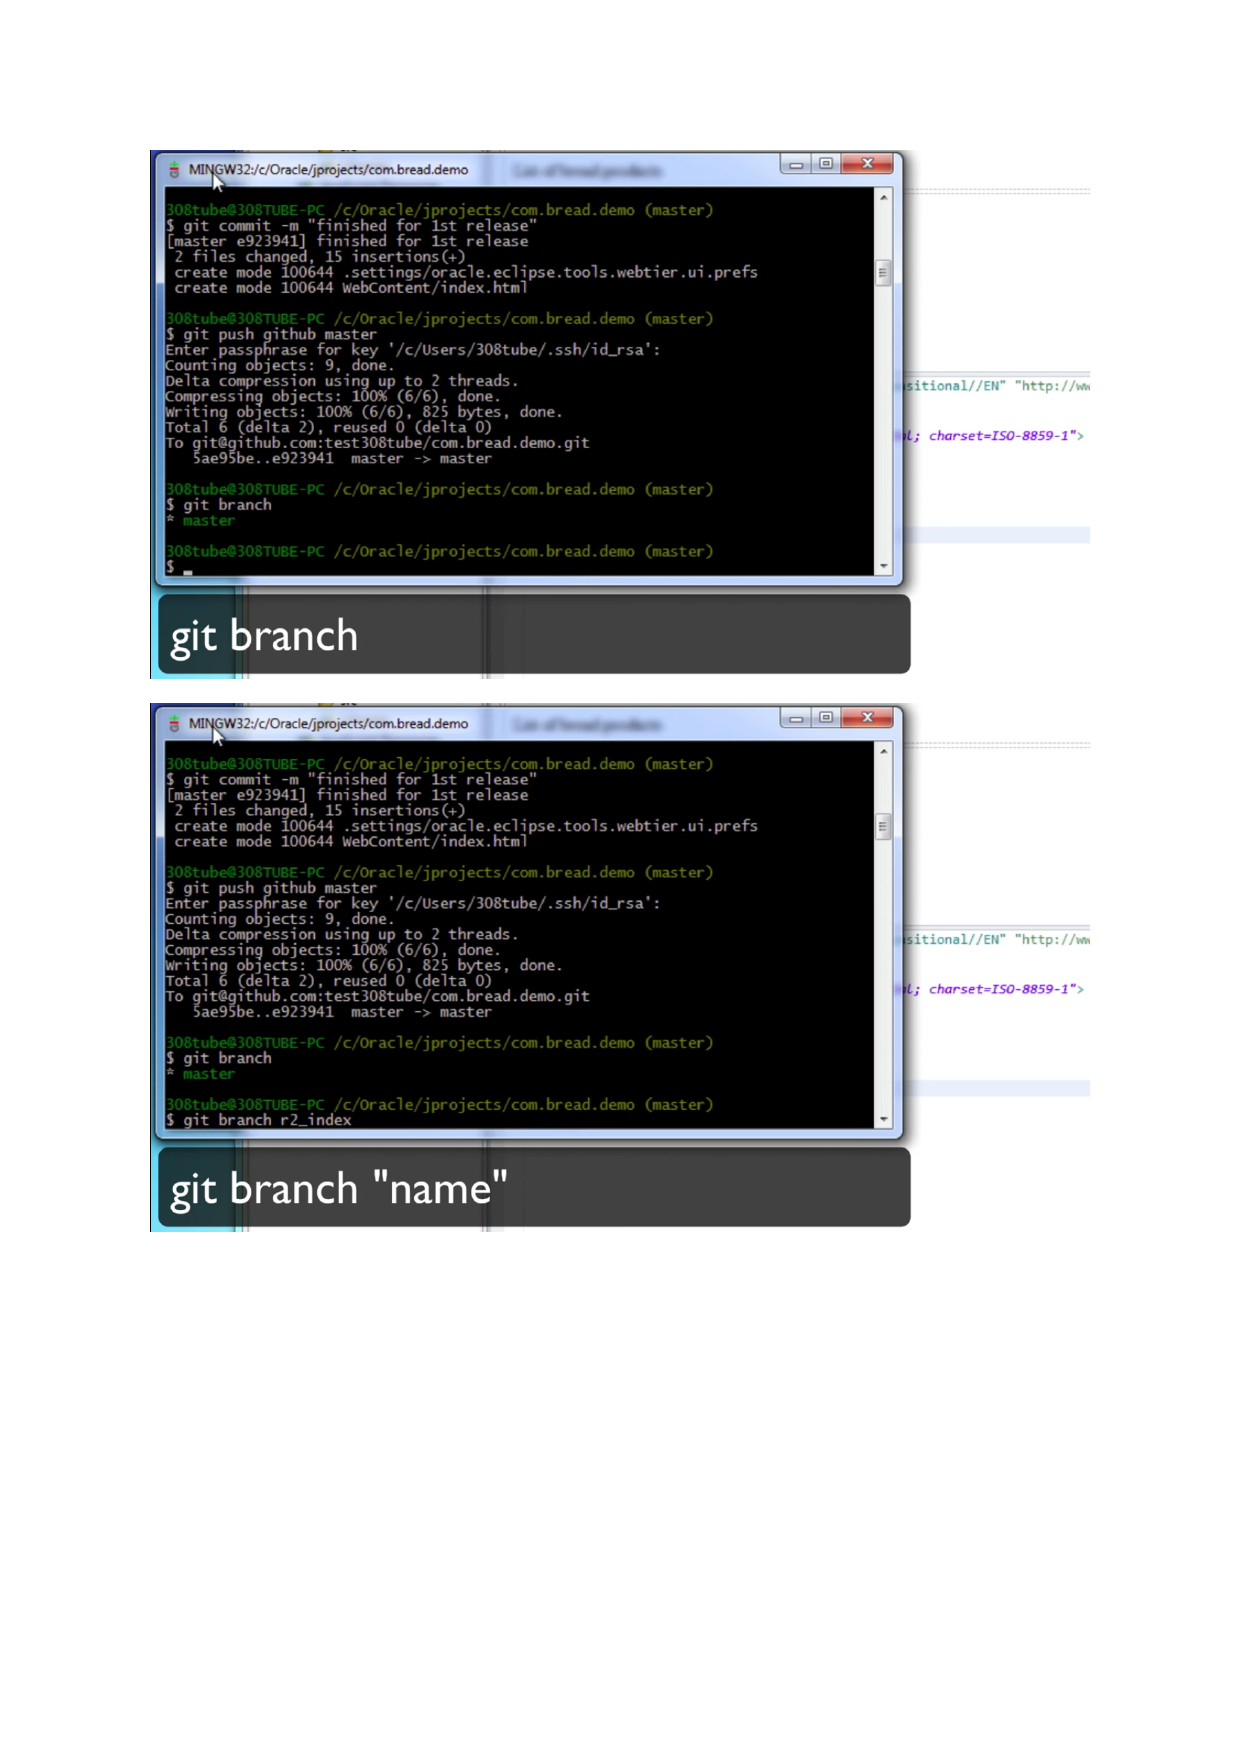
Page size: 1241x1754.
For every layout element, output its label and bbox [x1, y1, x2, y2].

picture [150, 150, 1091, 679]
picture [150, 703, 1091, 1232]
